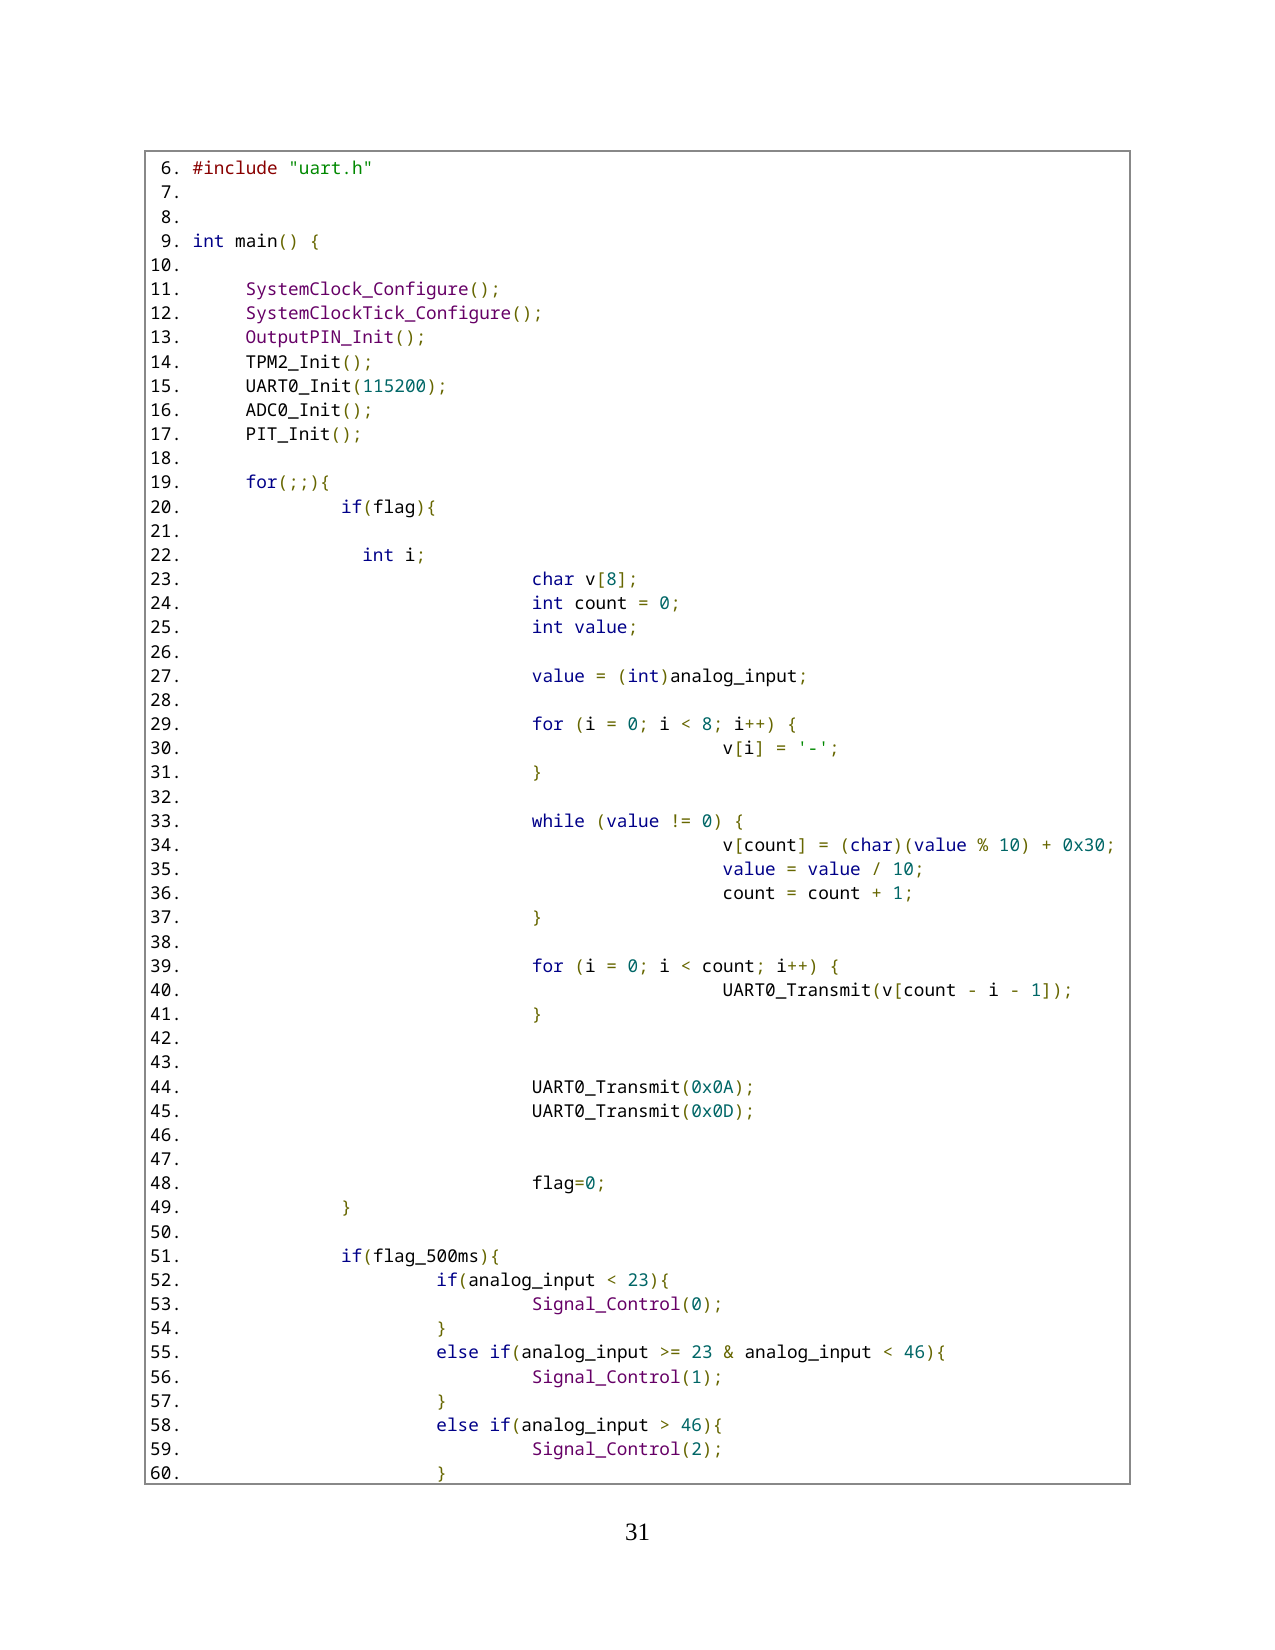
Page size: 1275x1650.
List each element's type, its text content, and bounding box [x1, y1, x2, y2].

text 14. TPM2_Init(); [150, 349, 1125, 373]
text 39. for (i = 0; i < count; i++) { [150, 953, 1125, 977]
text 25. int value; [150, 615, 1125, 639]
text 18. [150, 446, 1125, 470]
text 31. } [150, 760, 1125, 784]
text 20. if(flag){ [150, 494, 1125, 518]
text 32. [150, 784, 1125, 808]
text 57. } [150, 1388, 1125, 1412]
text 48. flag=0; [150, 1171, 1125, 1195]
text 22. int i; [150, 542, 1125, 567]
text 15. UART0_Init(115200); [150, 373, 1125, 397]
text 47. [150, 1147, 1125, 1171]
text 26. [150, 639, 1125, 663]
text 9. int main() { [150, 228, 1125, 252]
text 38. [150, 929, 1125, 953]
text 12. SystemClockTick_Configure(); [150, 301, 1125, 325]
text 59. Signal_Control(2); [150, 1437, 1125, 1461]
text 58. else if(analog_input > 46){ [150, 1412, 1125, 1437]
text 60. } [150, 1461, 1125, 1483]
text 6. #include "uart.h" [146, 152, 1129, 180]
text 8. [150, 204, 1125, 228]
text 11. SystemClock_Configure(); [150, 277, 1125, 301]
text 29. for (i = 0; i < 8; i++) { [150, 712, 1125, 736]
text 24. int count = 0; [150, 591, 1125, 615]
text 28. [150, 687, 1125, 712]
text 23. char v[8]; [150, 567, 1125, 591]
text 50. [150, 1219, 1125, 1243]
text 10. [150, 252, 1125, 277]
text 45. UART0_Transmit(0x0D); [150, 1098, 1125, 1122]
text 27. value = (int)analog_input; [150, 663, 1125, 687]
text 41. } [150, 1002, 1125, 1026]
text 21. [150, 518, 1125, 542]
text 49. } [150, 1195, 1125, 1219]
text 56. Signal_Control(1); [150, 1364, 1125, 1388]
text 19. for(;;){ [150, 470, 1125, 494]
text 42. [150, 1026, 1125, 1050]
text 52. if(analog_input < 23){ [150, 1267, 1125, 1292]
text 46. [150, 1122, 1125, 1147]
text 37. } [150, 905, 1125, 929]
text 44. UART0_Transmit(0x0A); [150, 1074, 1125, 1098]
text 7. [150, 180, 1125, 204]
text 30. v[i] = '-'; [150, 736, 1125, 760]
text 54. } [150, 1316, 1125, 1340]
text 13. OutputPIN_Init(); [150, 325, 1125, 349]
text 53. Signal_Control(0); [150, 1292, 1125, 1316]
text 51. if(flag_500ms){ [150, 1243, 1125, 1267]
text 17. PIT_Init(); [150, 422, 1125, 446]
text 55. else if(analog_input >= 23 & analog_input < 46){ [150, 1340, 1125, 1364]
text 16. ADC0_Init(); [150, 397, 1125, 422]
text 43. [150, 1050, 1125, 1074]
text 40. UART0_Transmit(v[count - i - 1]); [150, 977, 1125, 1002]
text 36. count = count + 1; [150, 881, 1125, 905]
text 34. v[count] = (char)(value % 10) + 0x30; [150, 832, 1125, 857]
text 33. while (value != 0) { [150, 808, 1125, 832]
text 35. value = value / 10; [150, 857, 1125, 881]
